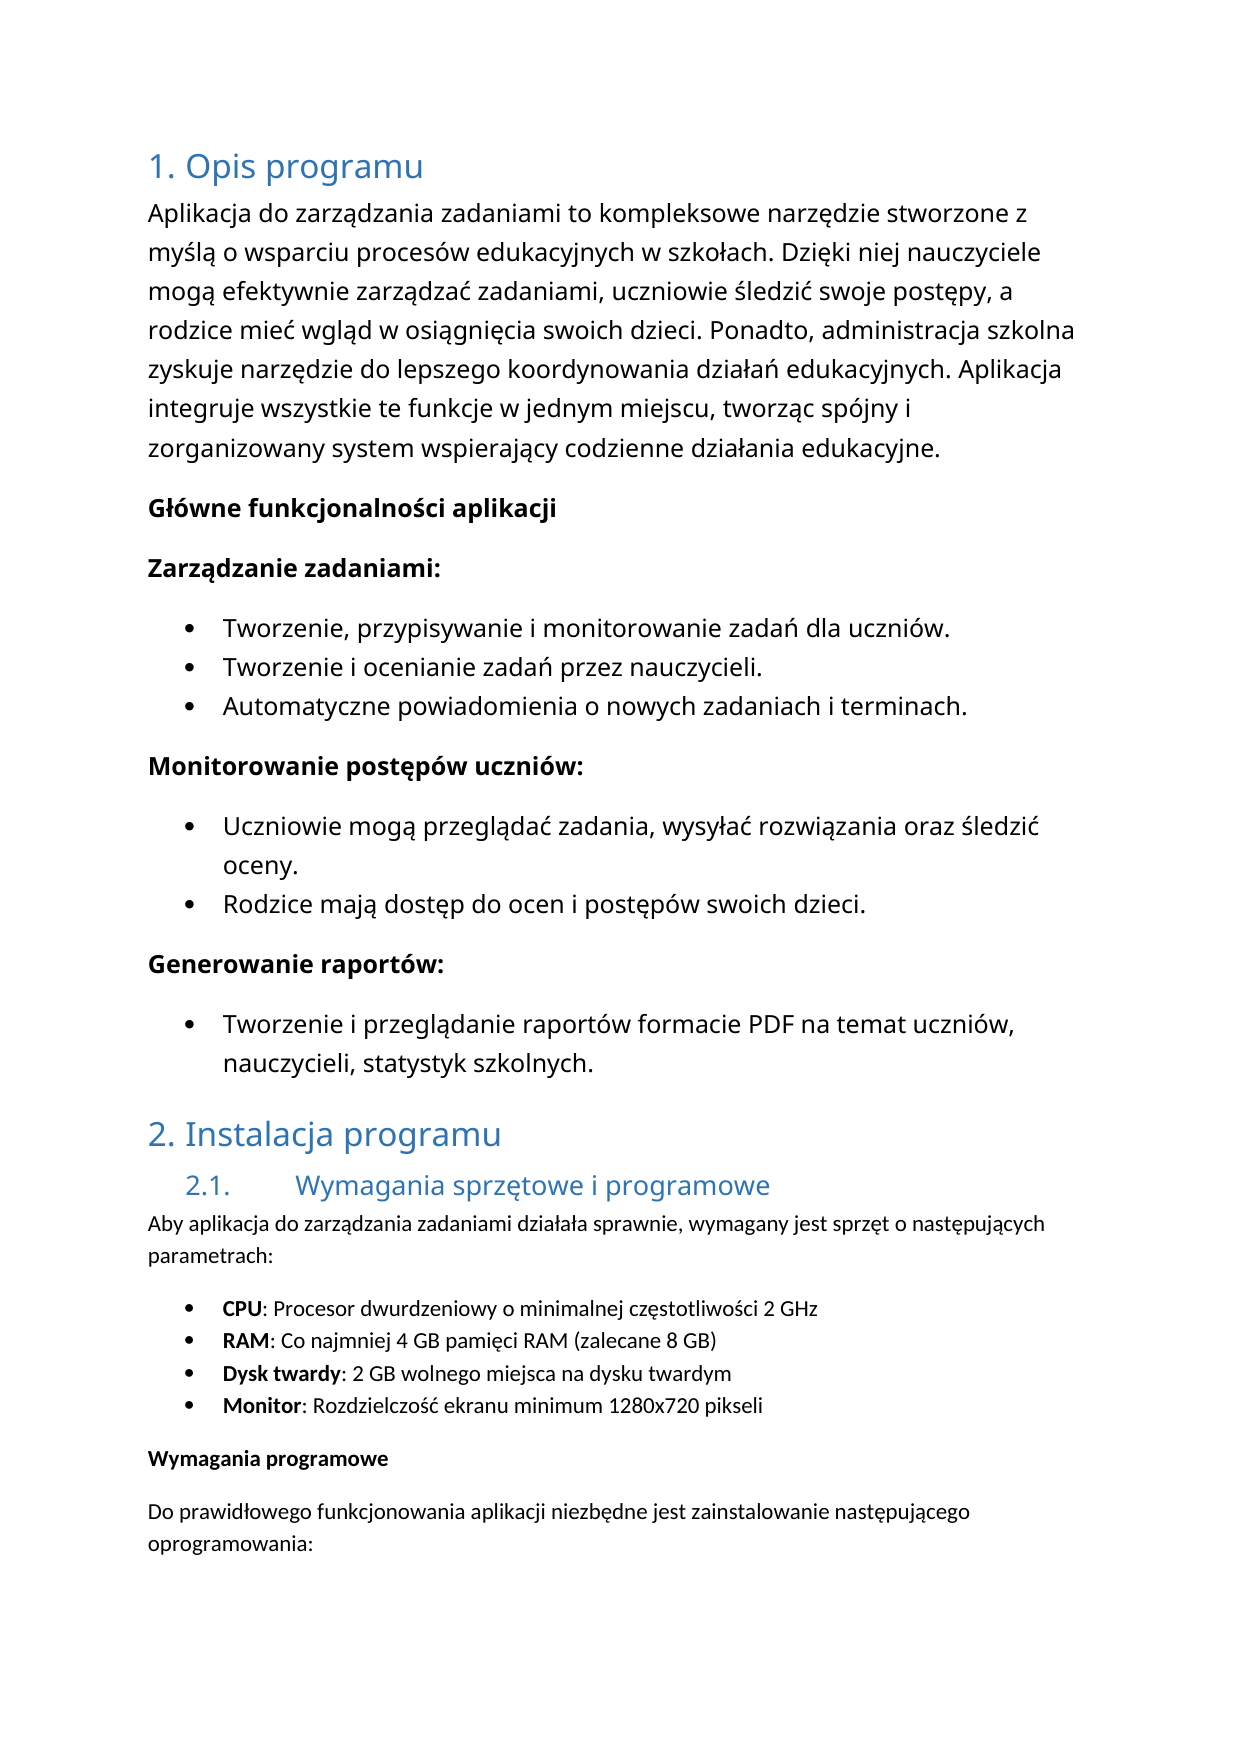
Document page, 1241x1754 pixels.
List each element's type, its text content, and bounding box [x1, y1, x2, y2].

list Monitor: Rozdzielczość ekranu minimum 1280x720 pikseli [185, 1391, 1093, 1419]
subtitle Instalacja programu [148, 1110, 1093, 1156]
text Do prawidłowego funkcjonowania aplikacji niezbędne jest zainstalowanie następującego oprogramowania: [148, 1497, 1093, 1557]
text Główne funkcjonalności aplikacji [148, 490, 1093, 524]
text Aplikacja do zarządzania zadaniami to kompleksowe narzędzie stworzone z myślą o wsparciu procesów edukacyjnych w szkołach. Dzięki niej nauczyciele mogą efektywnie zarządzać zadaniami, uczniowie śledzić swoje postępy, a rodzice mieć wgląd w osiągnięcia swoich dzieci. Ponadto, administracja szkolna zyskuje narzędzie do lepszego koordynowania działań edukacyjnych. Aplikacja integruje wszystkie te funkcje w jednym miejscu, tworząc spójny i zorganizowany system wspierający codzienne działania edukacyjne. [148, 195, 1093, 464]
text Wymagania programowe [148, 1444, 1093, 1472]
list Dysk twardy: 2 GB wolnego miejsca na dysku twardym [185, 1359, 1093, 1387]
subtitle Wymagania sprzętowe i programowe [185, 1167, 1093, 1203]
subtitle Opis programu [148, 143, 1093, 188]
text Generowanie raportów: [148, 947, 1093, 981]
list CPU: Procesor dwurdzeniowy o minimalnej częstotliwości 2 GHz [185, 1294, 1093, 1322]
list Tworzenie i ocenianie zadań przez nauczycieli. [185, 649, 1093, 683]
list Automatyczne powiadomienia o nowych zadaniach i terminach. [185, 689, 1093, 723]
list Uczniowie mogą przeglądać zadania, wysyłać rozwiązania oraz śledzić oceny. [185, 809, 1093, 882]
list Tworzenie, przypisywanie i monitorowanie zadań dla uczniów. [185, 610, 1093, 644]
list Rodzice mają dostęp do ocen i postępów swoich dzieci. [185, 887, 1093, 921]
text Zarządzanie zadaniami: [148, 550, 1093, 584]
list RAM: Co najmniej 4 GB pamięci RAM (zalecane 8 GB) [185, 1326, 1093, 1354]
text Aby aplikacja do zarządzania zadaniami działała sprawnie, wymagany jest sprzęt o następujących parametrach: [148, 1209, 1093, 1269]
list Tworzenie i przeglądanie raportów formacie PDF na temat uczniów, nauczycieli, statystyk szkolnych. [185, 1007, 1093, 1080]
text Monitorowanie postępów uczniów: [148, 749, 1093, 783]
